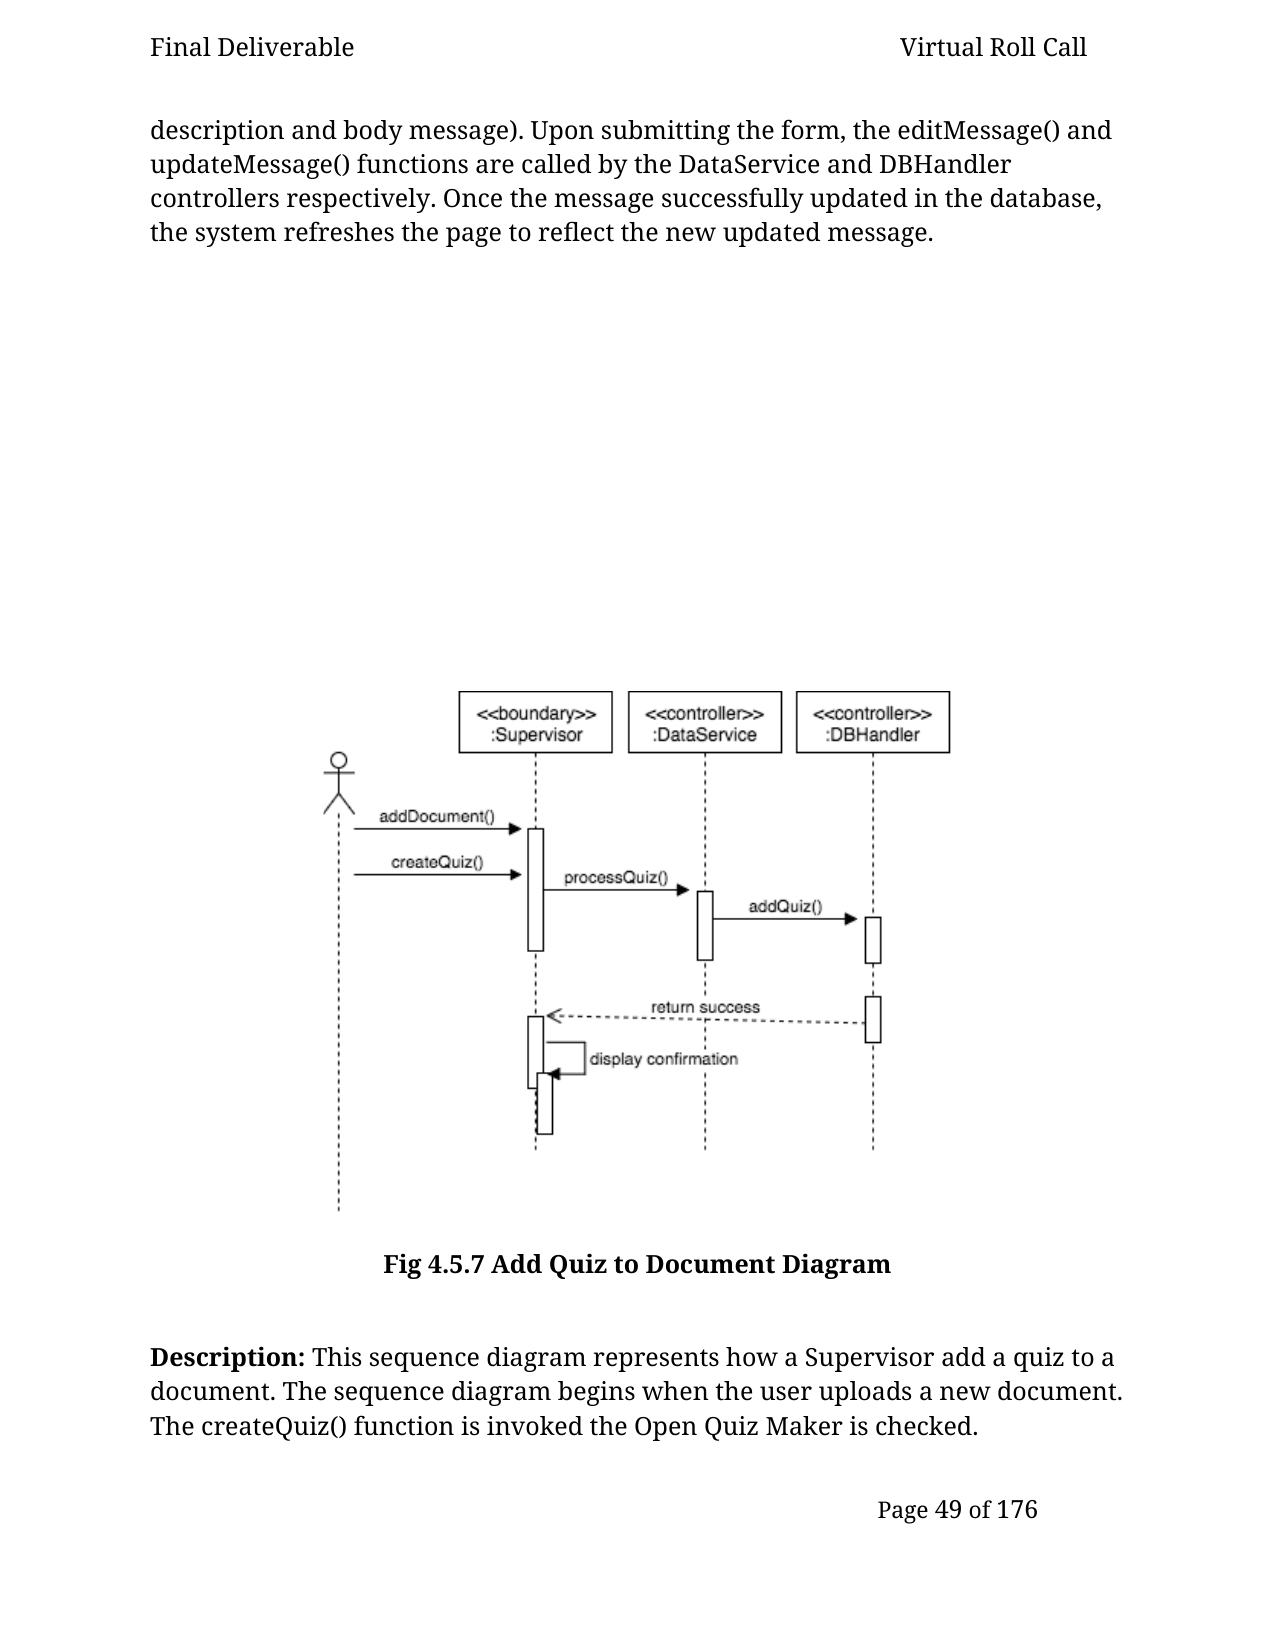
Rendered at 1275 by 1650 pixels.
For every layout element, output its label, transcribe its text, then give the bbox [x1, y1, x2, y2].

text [150, 1340, 1125, 1442]
text Fig 4.5.7 Add Quiz to Document Diagram [150, 1247, 1125, 1281]
picture [323, 691, 952, 1213]
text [150, 112, 1125, 249]
